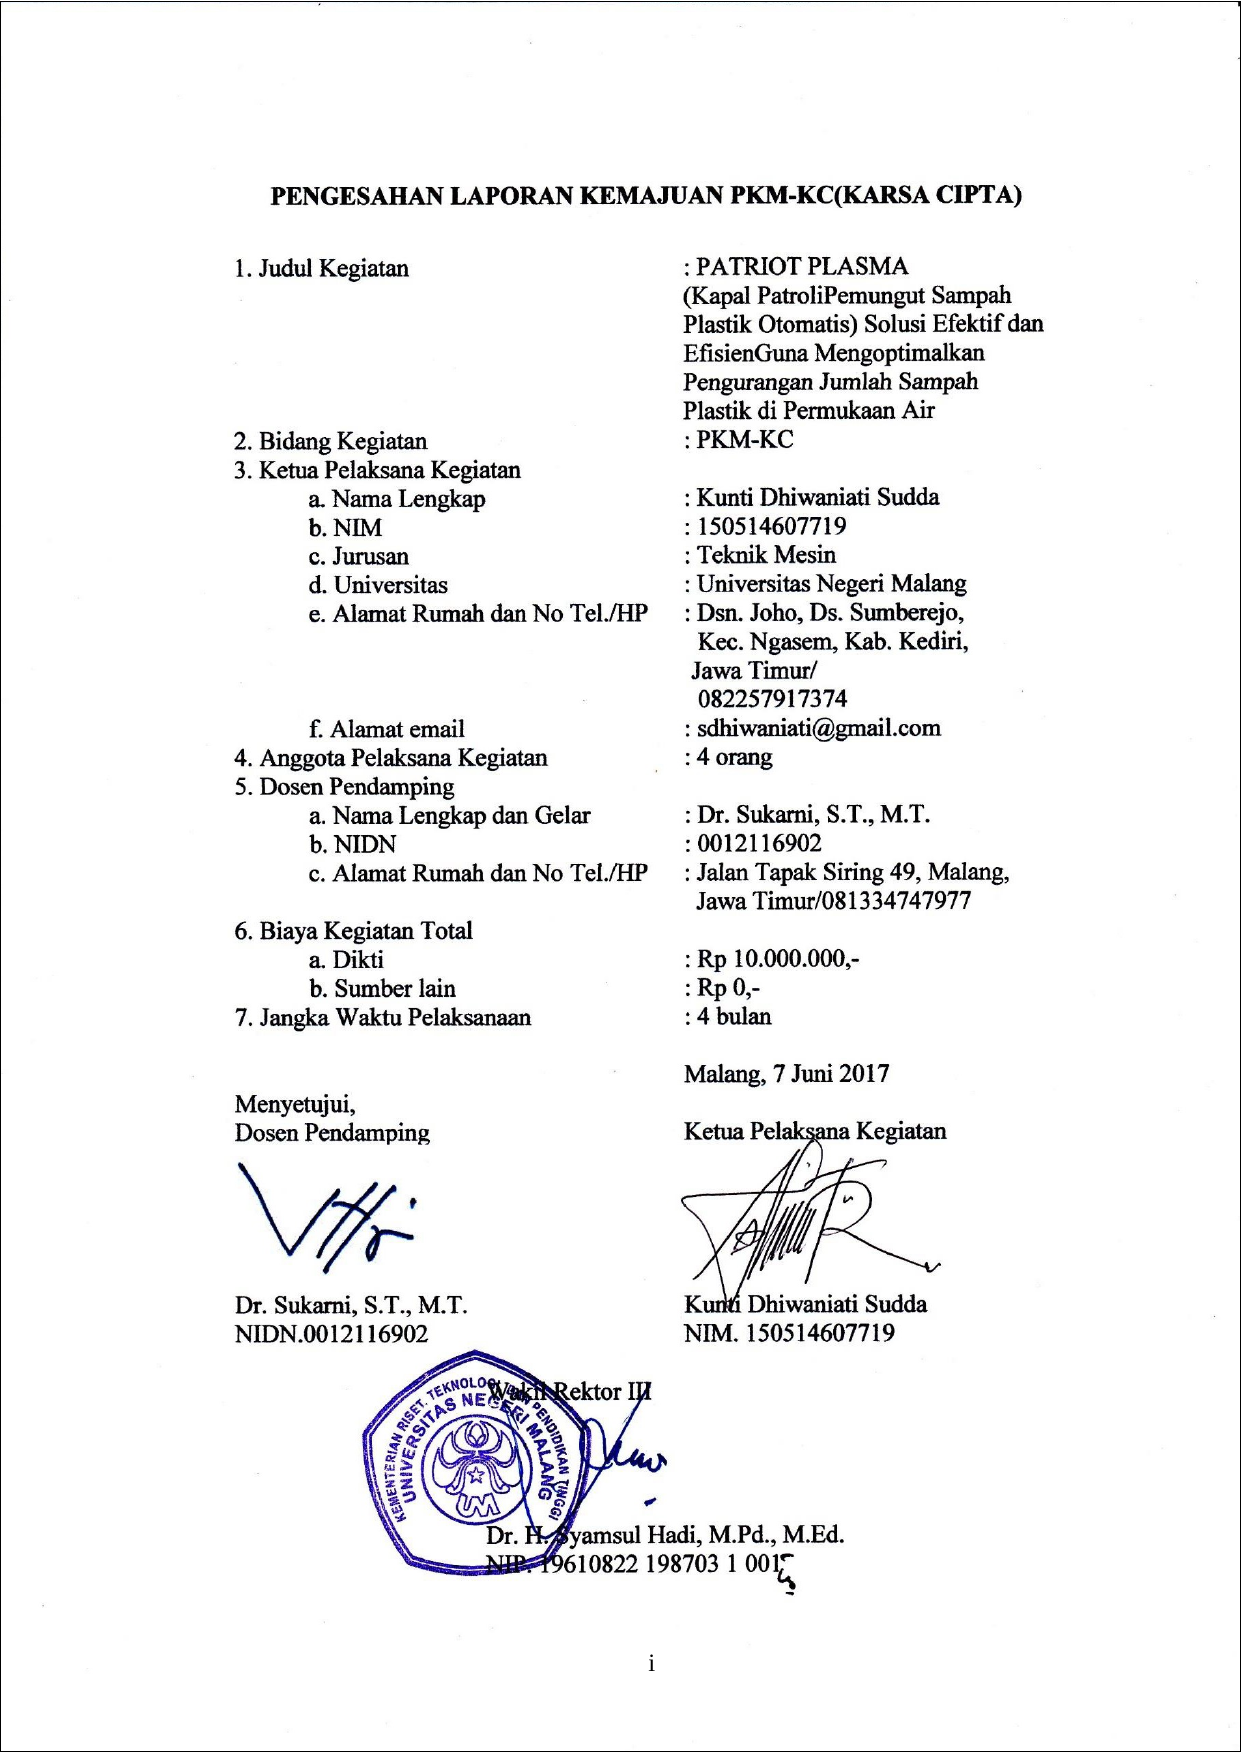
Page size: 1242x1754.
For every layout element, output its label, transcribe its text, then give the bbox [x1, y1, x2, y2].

text i [642, 1648, 661, 1676]
picture [1, 2, 1240, 1751]
